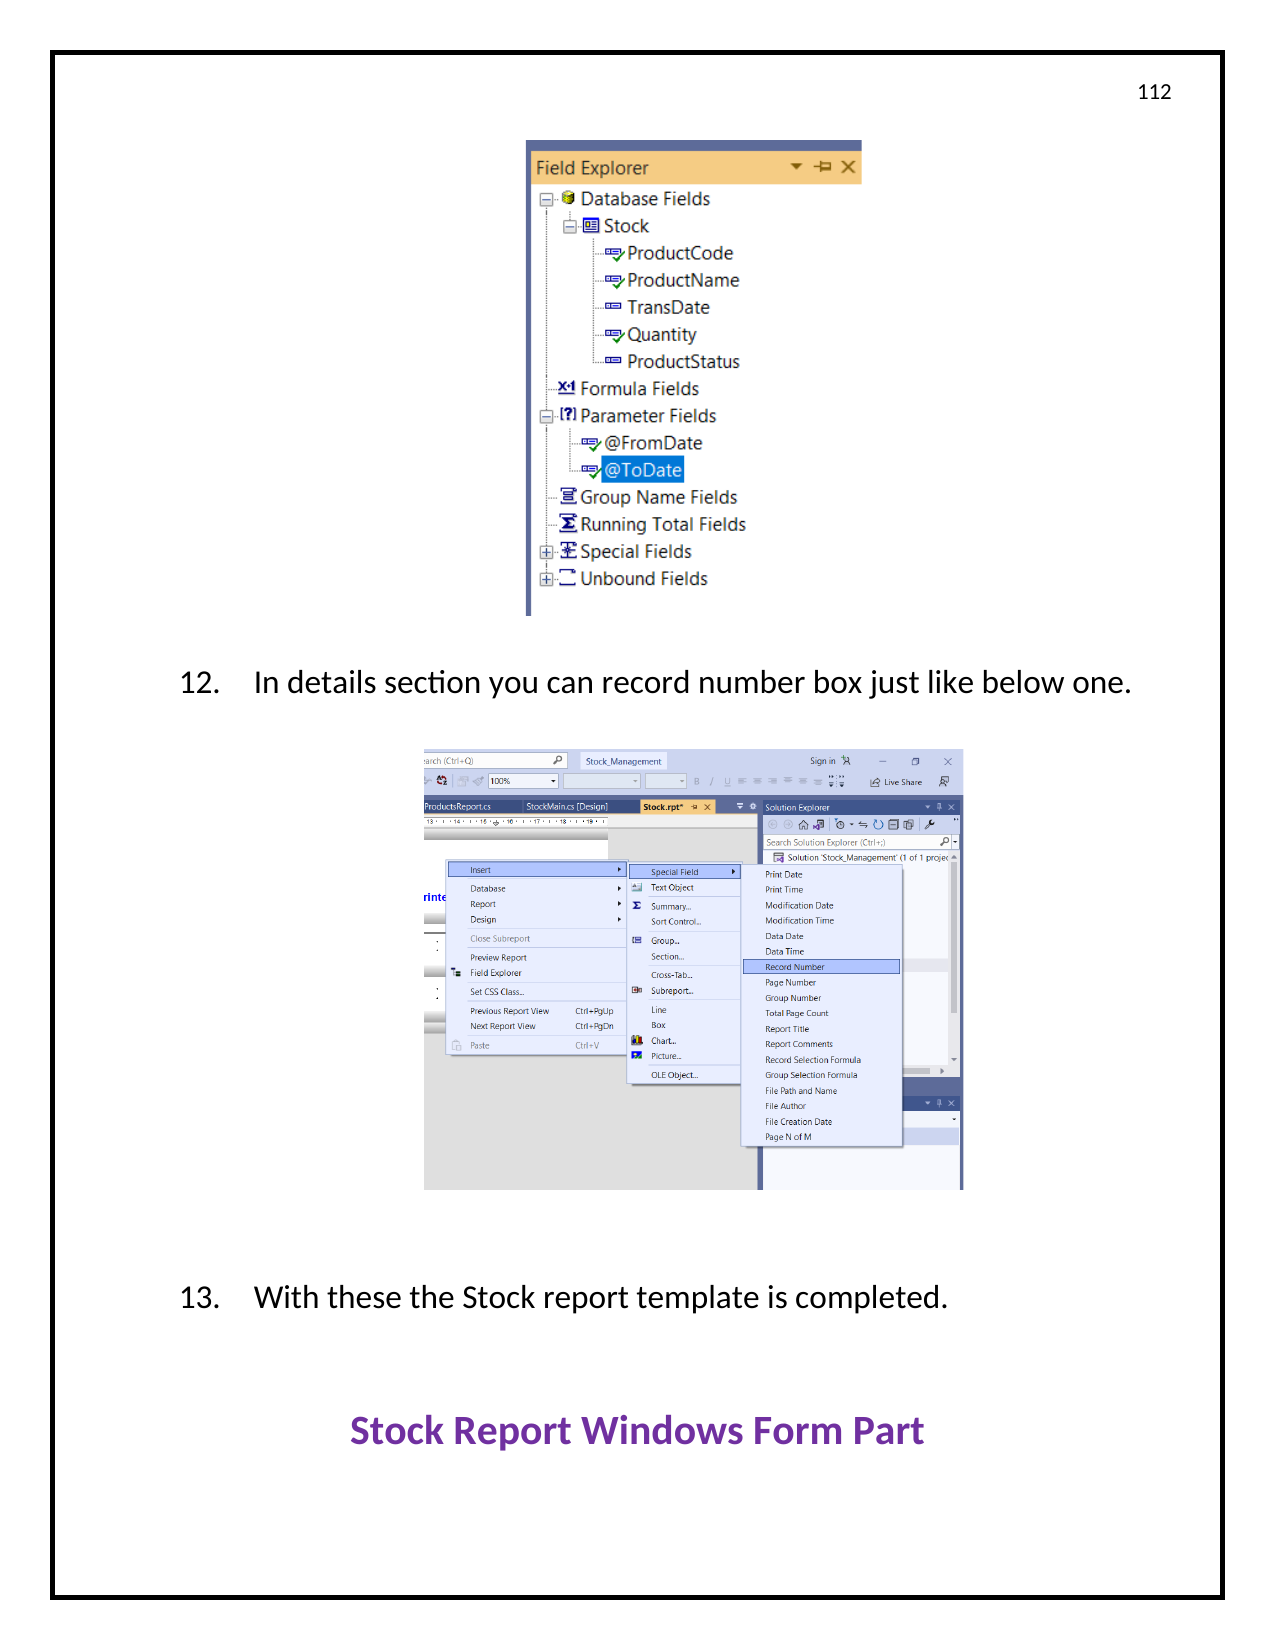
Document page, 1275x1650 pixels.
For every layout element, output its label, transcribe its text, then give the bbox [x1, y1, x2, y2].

picture [424, 749, 964, 1190]
picture [525, 140, 862, 616]
text Stock Report Windows Form Part [103, 1404, 1172, 1455]
list In details section you can record number box just like below one. [178, 662, 1172, 702]
list With these the Stock report template is completed. [178, 1276, 1172, 1317]
